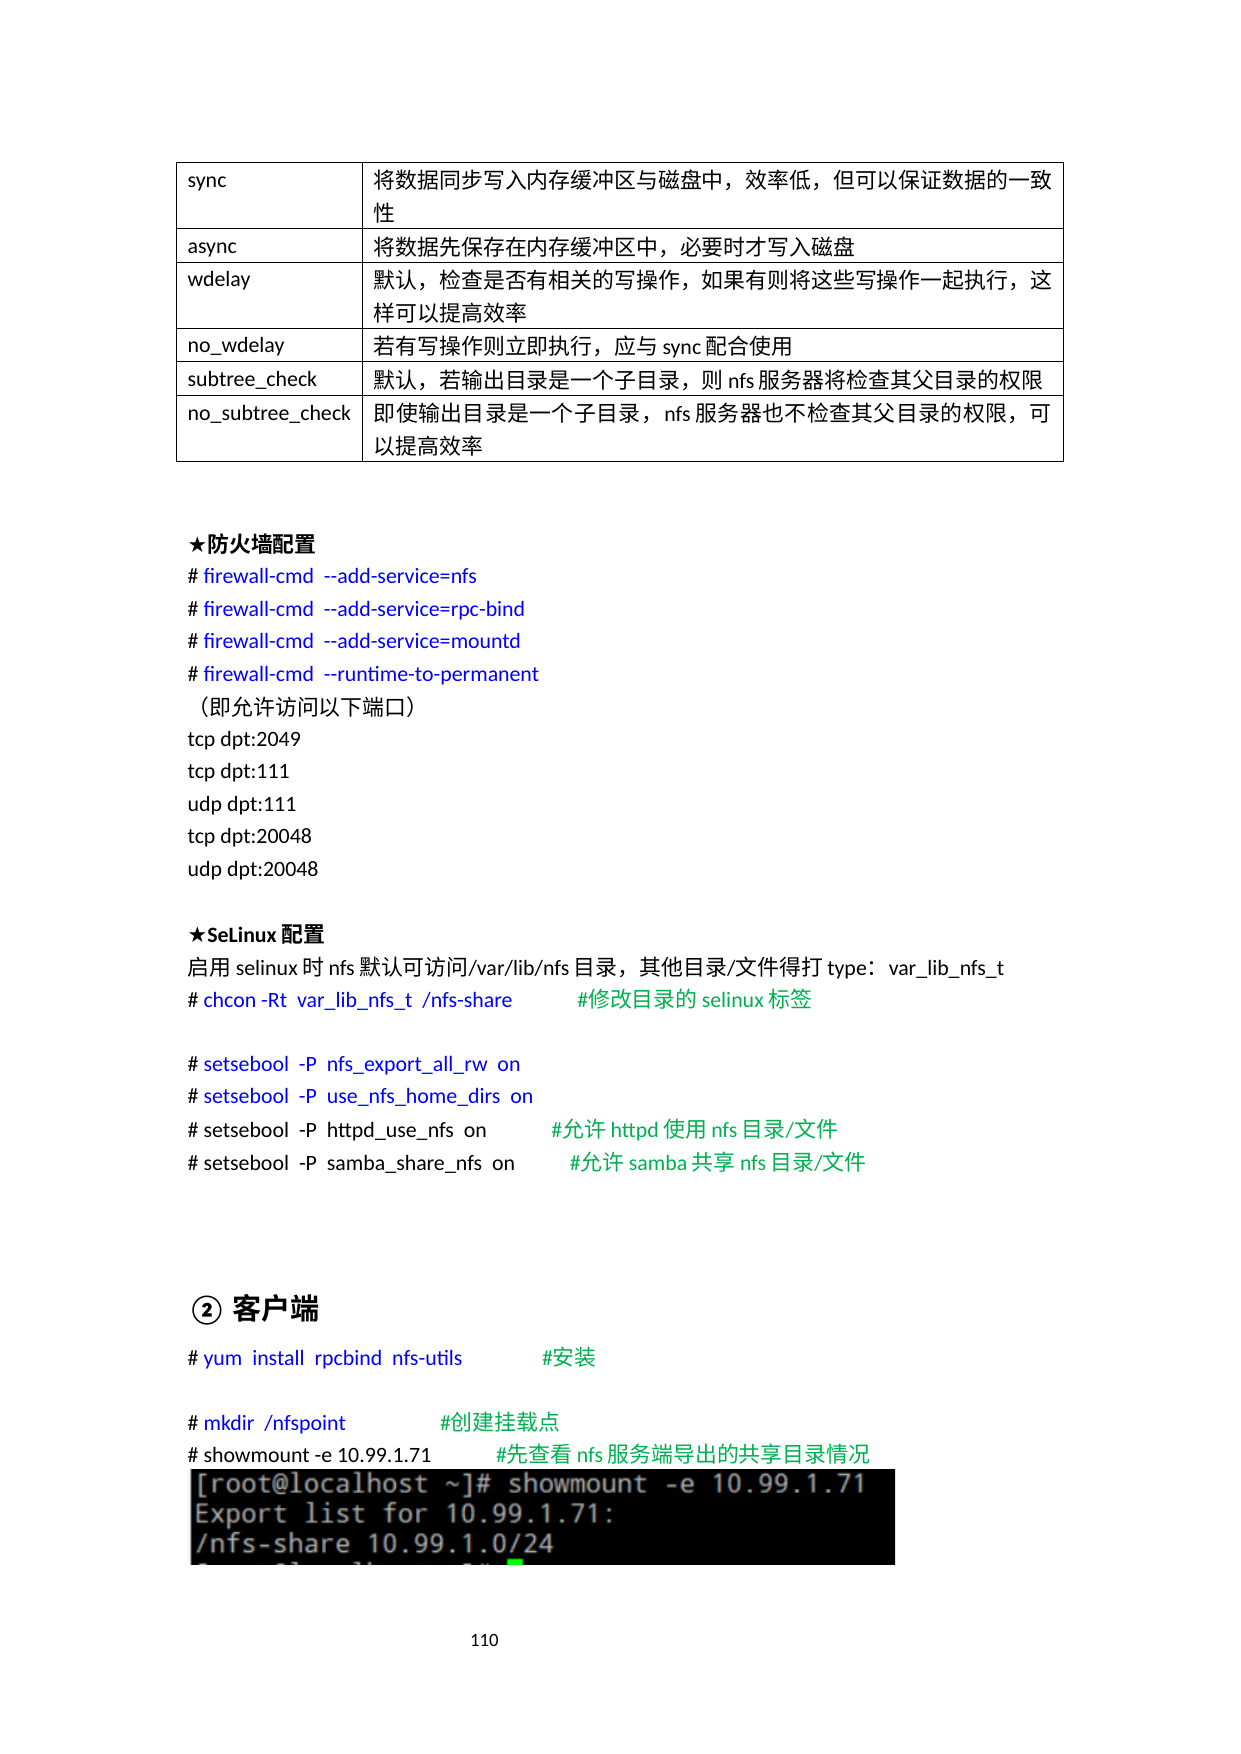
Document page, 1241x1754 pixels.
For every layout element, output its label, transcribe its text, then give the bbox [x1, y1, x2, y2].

text ★防火墙配置 [187, 527, 1053, 559]
text # chcon -Rt var_lib_nfs_t /nfs-share #修改目录的selinux标签 [187, 982, 1053, 1014]
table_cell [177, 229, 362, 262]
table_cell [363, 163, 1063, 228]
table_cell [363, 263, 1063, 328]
text udp dpt:111 [187, 787, 1053, 819]
text 启用selinux时nfs默认可访问/var/lib/nfs目录，其他目录/文件得打type：var_lib_nfs_t [187, 949, 1053, 982]
text # setsebool -P httpd_use_nfs on #允许httpd使用nfs目录/文件 [187, 1112, 1053, 1144]
text ★SeLinux配置 [187, 917, 1053, 949]
text ②客户端 [187, 1274, 1053, 1339]
text # setsebool -P nfs_export_all_rw on [187, 1047, 1053, 1079]
text tcp dpt:2049 [187, 722, 1053, 754]
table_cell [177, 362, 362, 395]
text （即允许访问以下端口） [187, 689, 1053, 722]
text # setsebool -P samba_share_nfs on #允许samba共享nfs目录/文件 [187, 1144, 1053, 1177]
text # firewall-cmd --add-service=nfs [187, 559, 1053, 592]
text # yum install rpcbind nfs-utils #安装 [187, 1339, 1053, 1372]
text # firewall-cmd --add-service=rpc-bind [187, 592, 1053, 624]
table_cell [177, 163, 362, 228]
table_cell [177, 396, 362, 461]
text # setsebool -P use_nfs_home_dirs on [187, 1079, 1053, 1112]
text tcp dpt:111 [187, 754, 1053, 787]
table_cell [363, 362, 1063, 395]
picture [187, 1469, 896, 1565]
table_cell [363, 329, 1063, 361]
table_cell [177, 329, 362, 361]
text # mkdir /nfspoint #创建挂载点 [187, 1404, 1053, 1437]
text # firewall-cmd --runtime-to-permanent [187, 657, 1053, 689]
text udp dpt:20048 [187, 852, 1053, 884]
text # showmount -e 10.99.1.71 #先查看nfs服务端导出的共享目录情况 [187, 1437, 1053, 1469]
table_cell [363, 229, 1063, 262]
text # firewall-cmd --add-service=mountd [187, 624, 1053, 657]
text tcp dpt:20048 [187, 819, 1053, 852]
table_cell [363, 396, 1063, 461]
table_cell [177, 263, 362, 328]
